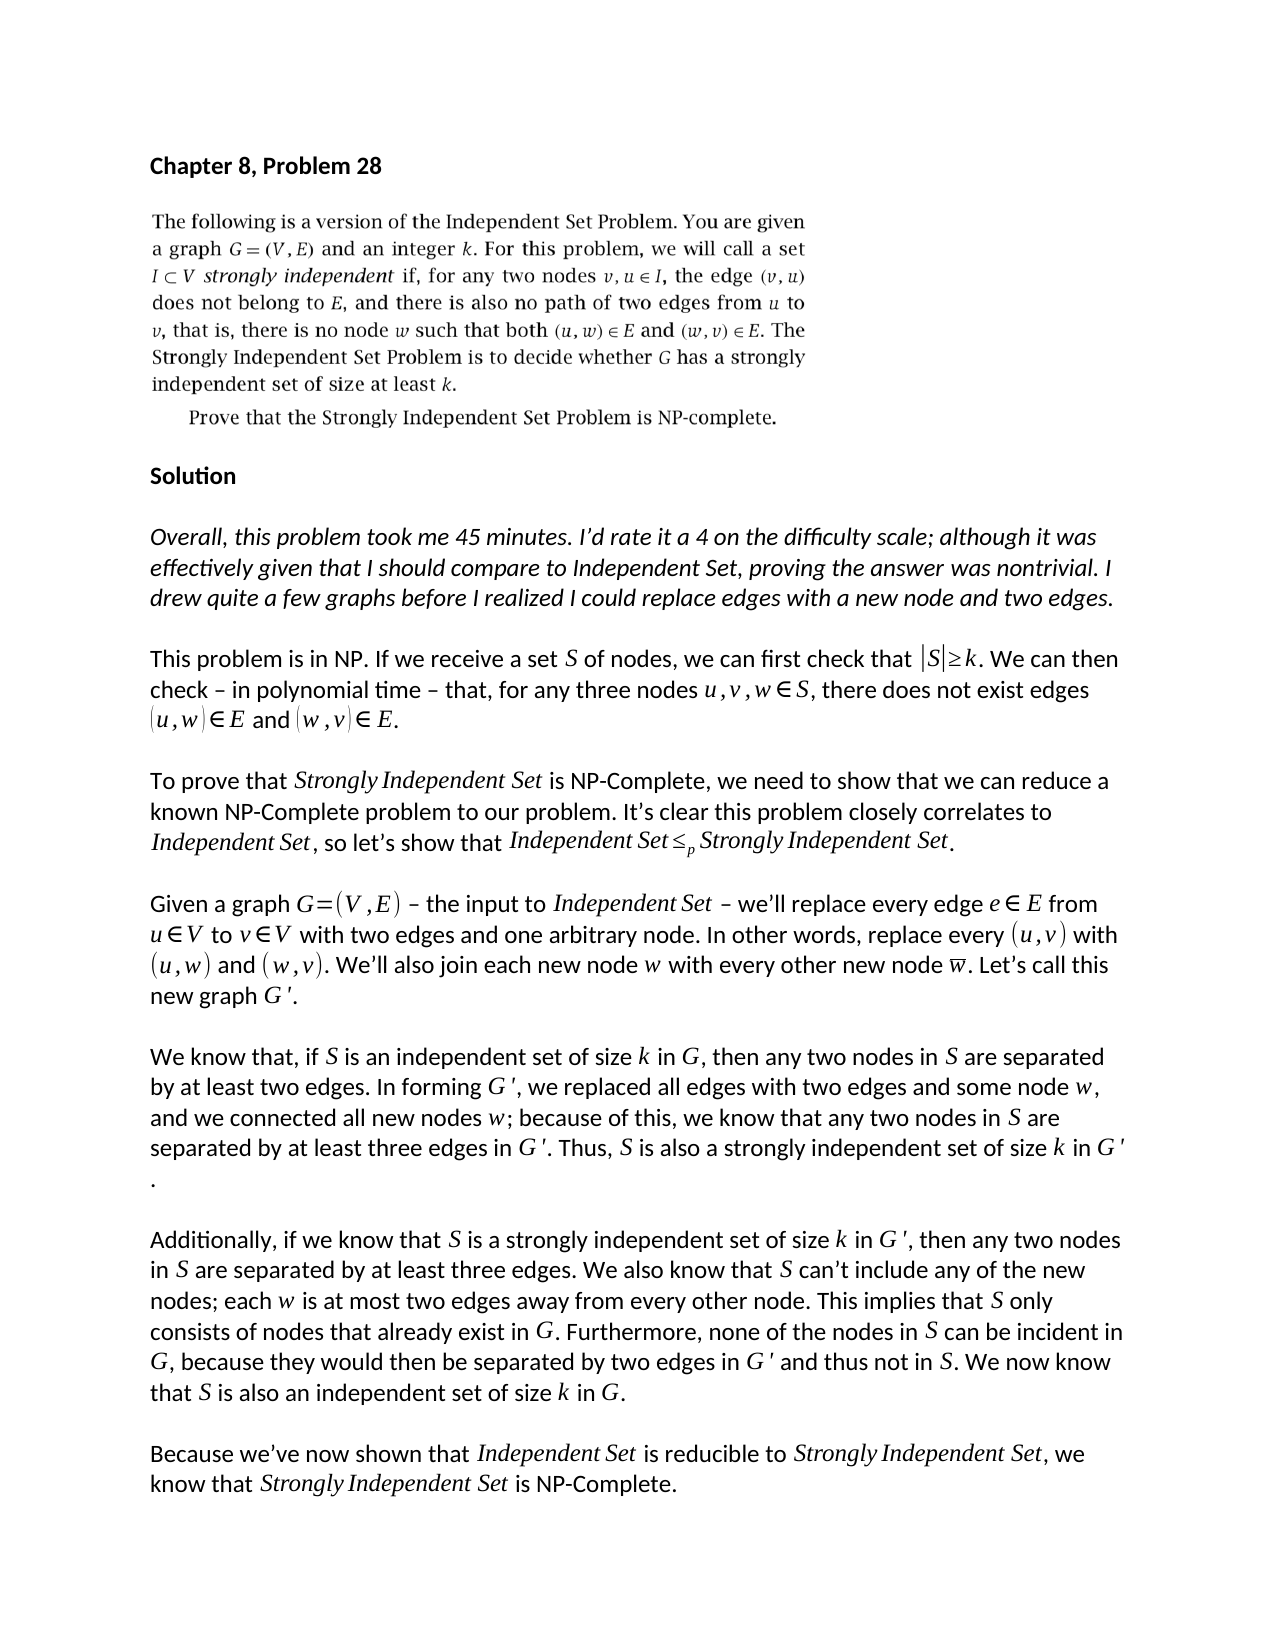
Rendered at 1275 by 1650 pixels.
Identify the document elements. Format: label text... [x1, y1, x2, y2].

text We know that, if is an independent set of size in , then any two nodes in are separated by at least two edges. In forming , we replaced all edges with two edges and some node , and we connected all new nodes ; because of this, we know that any two nodes in are separated by at least three edges in . Thus, is also a strongly independent set of size in . [150, 1041, 1125, 1193]
text Because we’ve now shown that is reducible to , we know that is NP-Complete. [150, 1438, 1125, 1499]
text Additionally, if we know that is a strongly independent set of size in , then any two nodes in are separated by at least three edges. We also know that can’t include any of the new nodes; each is at most two edges away from every other node. This implies that only consists of nodes that already exist in . Furthermore, none of the nodes in can be incident in , because they would then be separated by two edges in and thus not in . We now know that is also an independent set of size in . [150, 1224, 1125, 1407]
picture [150, 211, 811, 430]
text Given a graph – the input to – we’ll replace every edge from to with two edges and one arbitrary node. In other words, replace every with and . We’ll also join each new node with every other new node . Let’s call this new graph . [150, 888, 1125, 1010]
text Chapter 8, Problem 28 [150, 150, 1125, 181]
text This problem is in NP. If we receive a set of nodes, we can first check that . We can then check – in polynomial time – that, for any three nodes , there does not exist edges and . [150, 643, 1125, 735]
text Overall, this problem took me 45 minutes. I’d rate it a 4 on the difficulty scale; although it was effectively given that I should compare to Independent Set, proving the answer was nontrivial. I drew quite a few graphs before I realized I could replace edges with a new node and two edges. [150, 521, 1125, 613]
text To prove that is NP-Complete, we need to show that we can reduce a known NP-Complete problem to our problem. It’s clear this problem closely correlates to , so let’s show that . [150, 765, 1125, 858]
text Solution [150, 460, 1125, 491]
